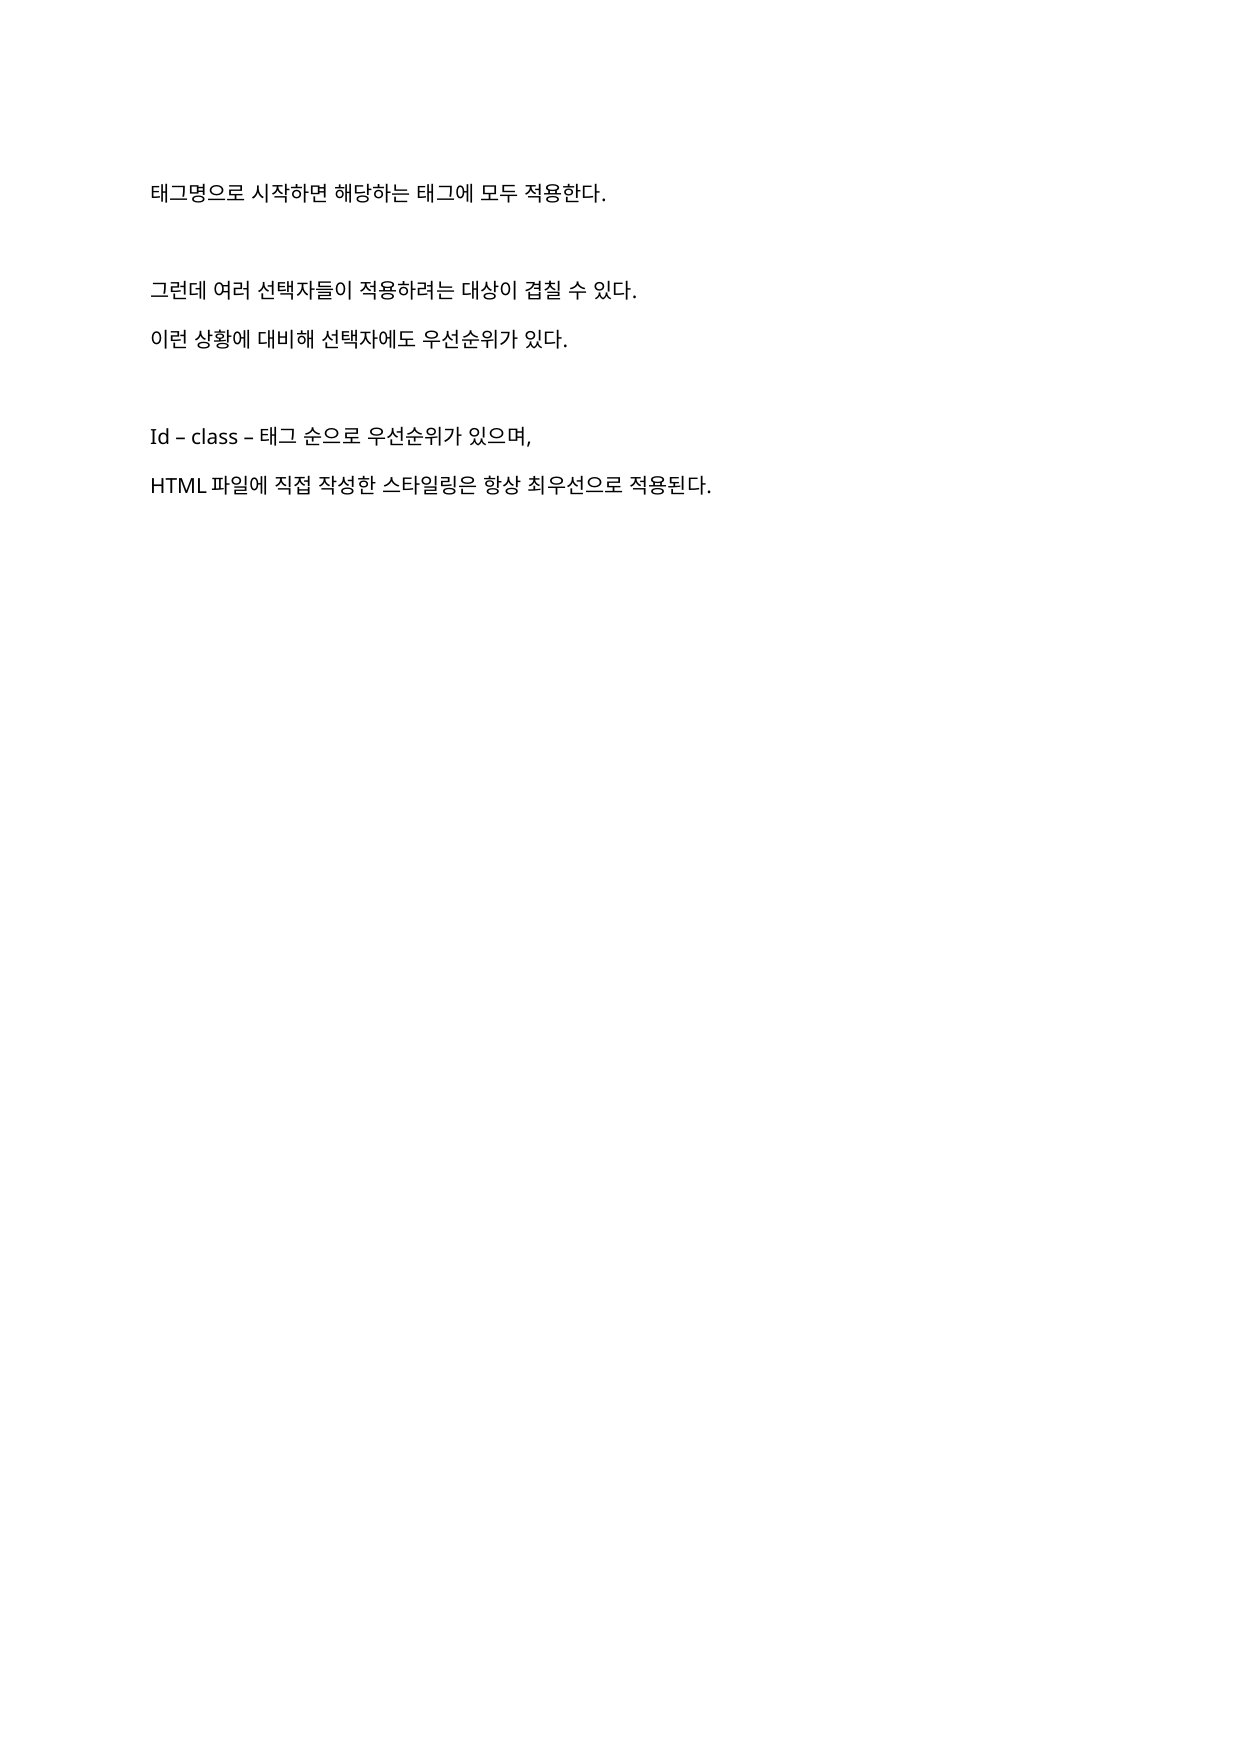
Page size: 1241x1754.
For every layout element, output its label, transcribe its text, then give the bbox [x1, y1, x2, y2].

text 태그명으로 시작하면 해당하는 태그에 모두 적용한다. [150, 177, 1090, 207]
text 이런 상황에 대비해 선택자에도 우선순위가 있다. [150, 323, 1090, 353]
text Id – class – 태그 순으로 우선순위가 있으며, [150, 420, 1090, 450]
text 그런데 여러 선택자들이 적용하려는 대상이 겹칠 수 있다. [150, 274, 1090, 304]
text HTML파일에 직접 작성한 스타일링은 항상 최우선으로 적용된다. [150, 469, 1090, 499]
